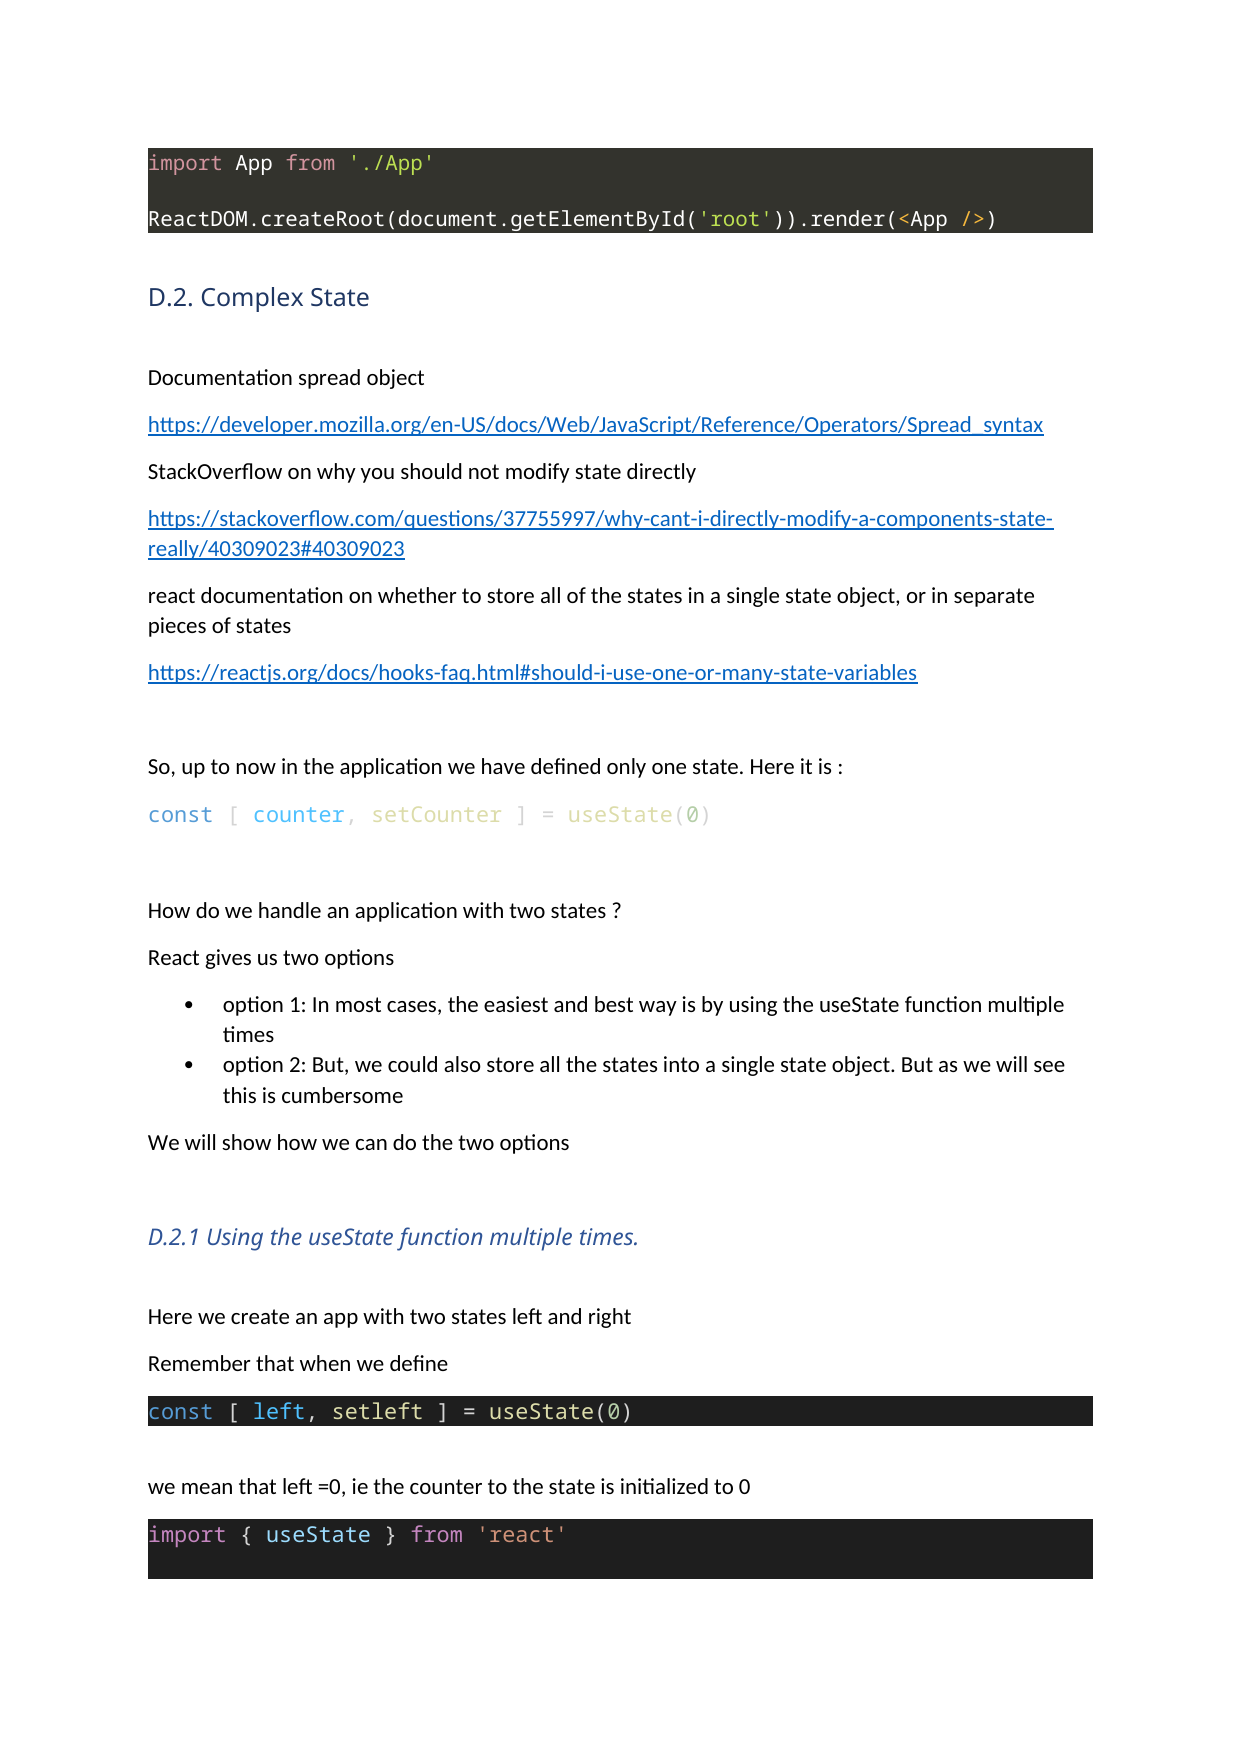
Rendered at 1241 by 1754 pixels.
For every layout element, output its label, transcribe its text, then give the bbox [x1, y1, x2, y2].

text So, up to now in the application we have defined only one state. Here it is : [148, 752, 1093, 780]
list option 2: But, we could also store all the states into a single state object. But as we will see this is cumbersome [185, 1051, 1093, 1109]
text we mean that left =0, ie the counter to the state is initialized to 0 [148, 1472, 1093, 1500]
text We will show how we can do the two options [148, 1128, 1093, 1156]
text Remember that when we define [148, 1349, 1093, 1377]
text https://stackoverflow.com/questions/37755997/why-cant-i-directly-modify-a-components-state-really/40309023#40309023 [148, 504, 1093, 562]
text import App from './App' [148, 148, 1093, 176]
list option 1: In most cases, the easiest and best way is by using the useState function multiple times [185, 990, 1093, 1048]
text https://reactjs.org/docs/hooks-faq.html#should-i-use-one-or-many-state-variables [148, 658, 1093, 686]
text StackOverflow on why you should not modify state directly [148, 457, 1093, 485]
text const [ counter, setCounter ] = useState(0) [148, 799, 1093, 829]
text Here we create an app with two states left and right [148, 1302, 1093, 1330]
text const [ left, setleft ] = useState(0) [148, 1396, 1093, 1426]
text react documentation on whether to store all of the states in a single state object, or in separate pieces of states [148, 581, 1093, 639]
text https://developer.mozilla.org/en-US/docs/Web/JavaScript/Reference/Operators/Spread_syntax [148, 410, 1093, 438]
text Documentation spread object [148, 363, 1093, 391]
text How do we handle an application with two states ? [148, 896, 1093, 924]
text ReactDOM.createRoot(document.getElementById('root')).render(<App />) [148, 204, 1093, 233]
subtitle D.2. Complex State [148, 280, 1093, 314]
text import { useState } from 'react' [148, 1519, 1093, 1549]
text React gives us two options [148, 943, 1093, 971]
subtitle D.2.1 Using the useState function multiple times. [148, 1221, 1093, 1253]
